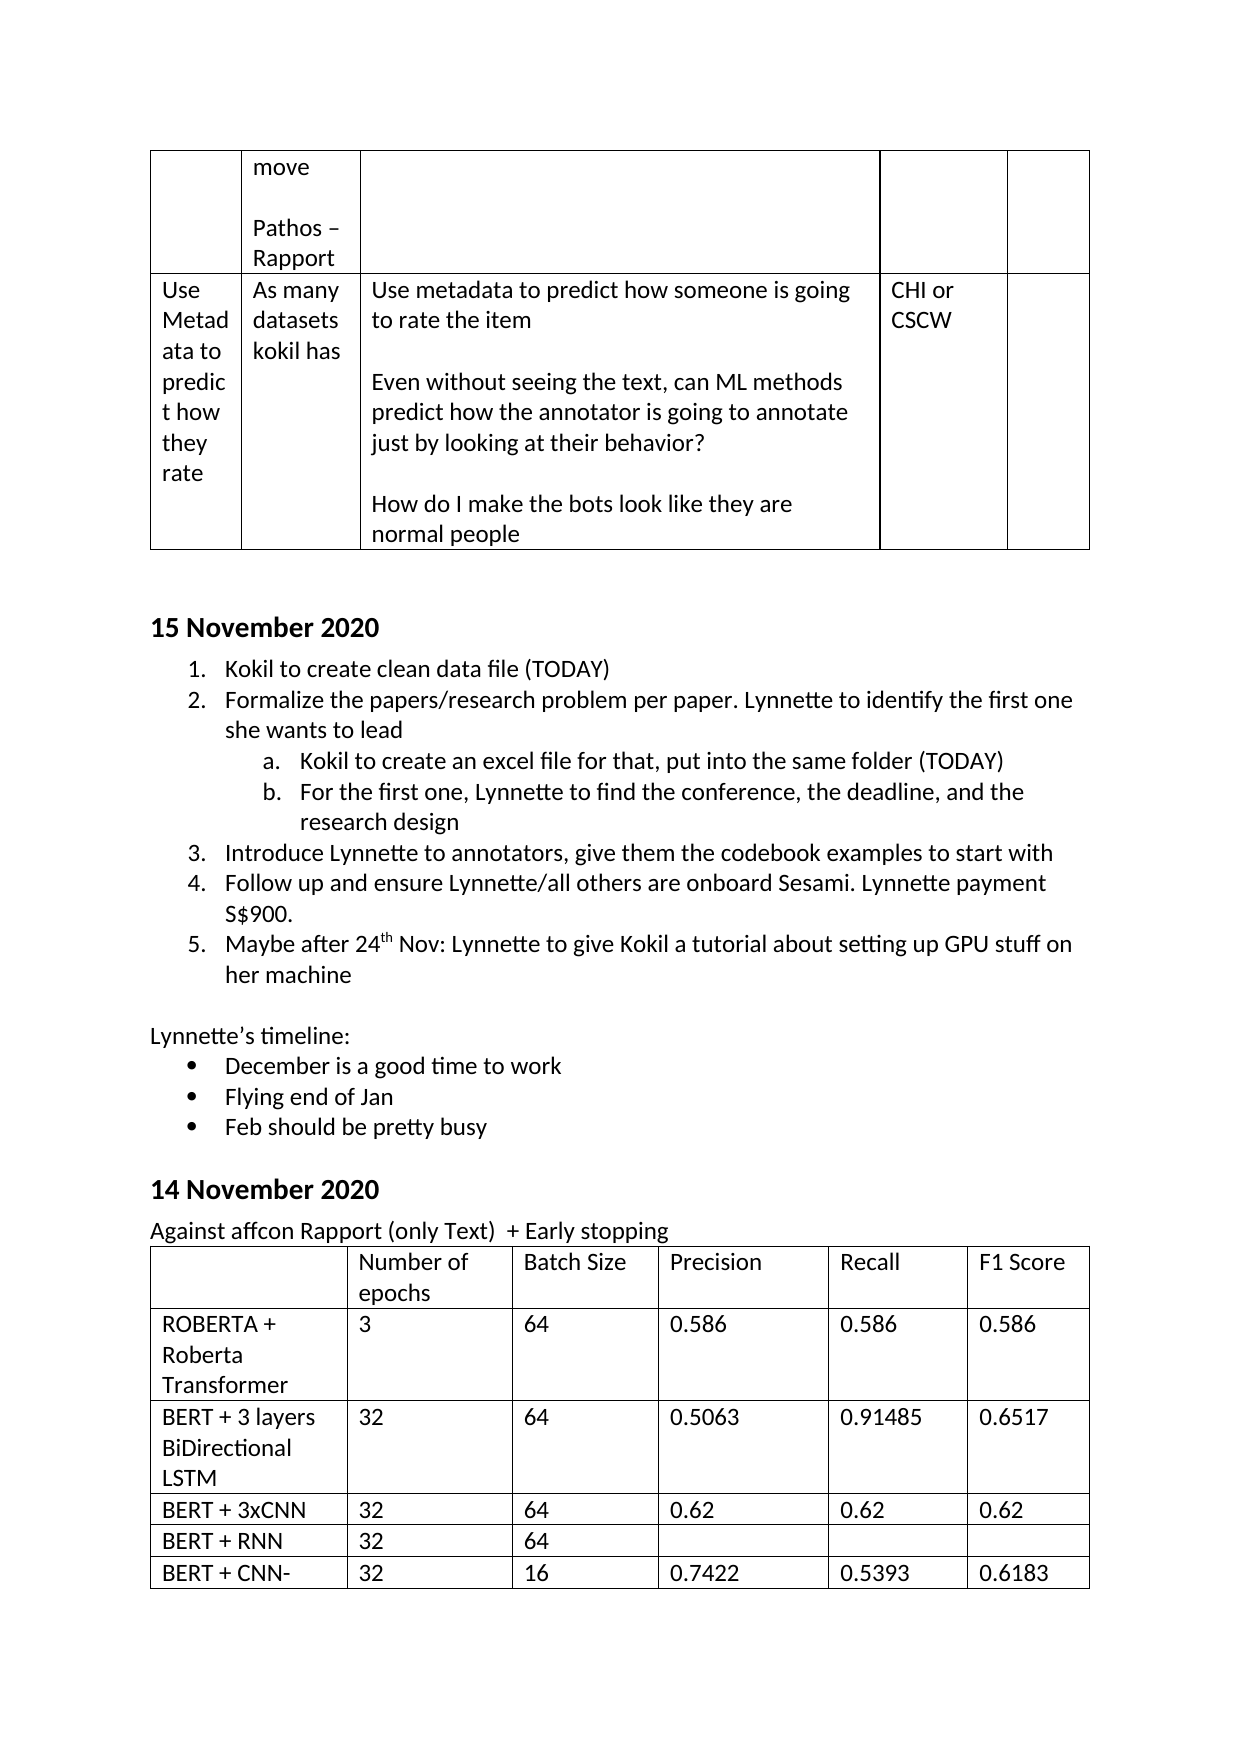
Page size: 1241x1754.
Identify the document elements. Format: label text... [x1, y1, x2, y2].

table_cell 32 [348, 1401, 512, 1493]
table_header Recall [829, 1247, 967, 1308]
table_cell 0.6183 [968, 1557, 1089, 1587]
table_cell 32 [348, 1557, 512, 1587]
table_cell 0.62 [659, 1494, 828, 1524]
list Kokil to create an excel file for that, put into the same folder (TODAY) [262, 745, 1090, 776]
table_cell 0.586 [968, 1309, 1089, 1400]
subtitle 15 November 2020 [150, 609, 1090, 645]
table_cell Use metadata to predict how someone is going to rate the item Even without seeing the text, can ML methods predict how the annotator is going to annotate just by looking at their behavior? How do I make the bots look like they are normal people [361, 274, 879, 549]
table_cell 0.5063 [659, 1401, 828, 1493]
list Maybe after 24th Nov: Lynnette to give Kokil a tutorial about setting up GPU stuff on her machine [187, 928, 1090, 989]
table_cell 0.62 [968, 1494, 1089, 1524]
table_cell 0.586 [659, 1309, 828, 1400]
list Formalize the papers/research problem per paper. Lynnette to identify the first one she wants to lead [187, 684, 1090, 745]
table_cell 0.62 [829, 1494, 967, 1524]
table_cell 32 [348, 1525, 512, 1556]
table_cell 16 [513, 1557, 658, 1587]
table_cell 0.586 [829, 1309, 967, 1400]
table_cell 0.5393 [829, 1557, 967, 1587]
table_cell [968, 1525, 1089, 1556]
table_cell BERT + CNN-LSTM [151, 1557, 347, 1587]
table_cell BERT + 3 layers BiDirectional LSTM [151, 1401, 347, 1493]
table_cell 64 [513, 1494, 658, 1524]
table_cell ROBERTA + Roberta Transformer [151, 1309, 347, 1400]
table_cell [881, 151, 1007, 273]
table_cell 0.7422 [659, 1557, 828, 1587]
table_cell 64 [513, 1525, 658, 1556]
table_cell [829, 1525, 967, 1556]
table_header Precision [659, 1247, 828, 1308]
list Flying end of Jan [187, 1081, 1090, 1111]
table_header Number of epochs [348, 1247, 512, 1308]
table_cell CHI or CSCW [881, 274, 1007, 549]
table_cell 0.91485 [829, 1401, 967, 1493]
table_cell Use Metadata to predict how they rate [151, 274, 241, 549]
list Follow up and ensure Lynnette/all others are onboard Sesami. Lynnette payment S$900. [187, 867, 1090, 928]
list December is a good time to work [187, 1050, 1090, 1081]
table_cell ? [361, 151, 879, 273]
table_cell [1008, 151, 1089, 273]
table_cell 64 [513, 1309, 658, 1400]
table_cell BERT + 3xCNN [151, 1494, 347, 1524]
list Feb should be pretty busy [187, 1111, 1090, 1142]
table_cell [659, 1525, 828, 1556]
list Introduce Lynnette to annotators, give them the codebook examples to start with [187, 837, 1090, 867]
table_cell [1008, 274, 1089, 549]
table_header [151, 1247, 347, 1308]
table_cell As many datasets kokil has [242, 274, 360, 549]
table_cell 3 [348, 1309, 512, 1400]
subtitle 14 November 2020 [150, 1171, 1090, 1207]
list Kokil to create clean data file (TODAY) [187, 653, 1090, 684]
text Against affcon Rapport (only Text) + Early stopping [150, 1215, 1090, 1246]
table_header F1 Score [968, 1247, 1089, 1308]
table_cell 32 [348, 1494, 512, 1524]
table_cell 64 [513, 1401, 658, 1493]
list For the first one, Lynnette to find the conference, the deadline, and the research design [262, 776, 1090, 837]
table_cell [151, 151, 241, 273]
table_header Batch Size [513, 1247, 658, 1308]
table_cell BERT + RNN [151, 1525, 347, 1556]
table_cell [242, 151, 360, 273]
text Lynnette’s timeline: [150, 1020, 1090, 1050]
table_cell 0.6517 [968, 1401, 1089, 1493]
